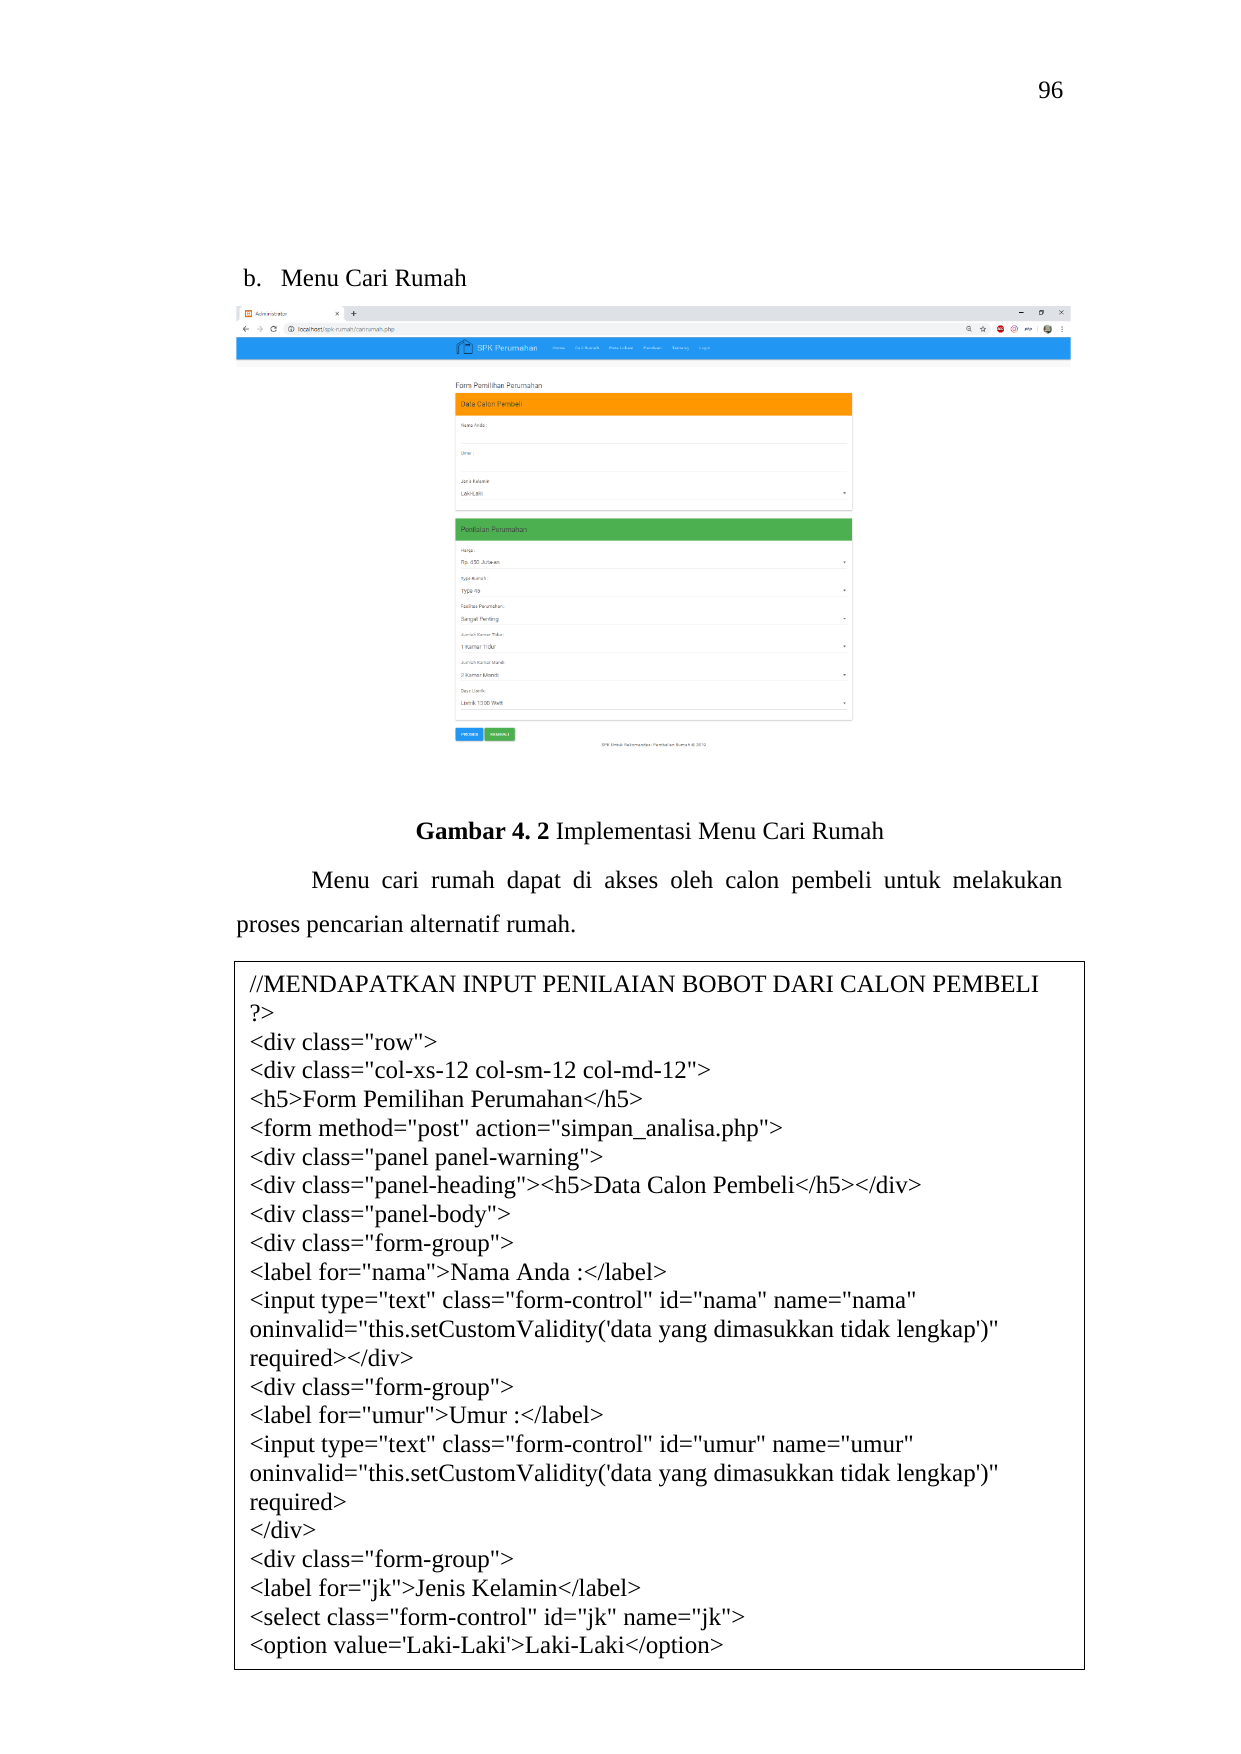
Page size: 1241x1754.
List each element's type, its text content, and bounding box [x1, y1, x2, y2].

text Gambar 4. 2 Implementasi Menu Cari Rumah [236, 816, 1063, 845]
list Menu Cari Rumah [243, 263, 1063, 292]
text Menu cari rumah dapat di akses oleh calon pembeli untuk melakukan proses pencarian alternatif rumah. [236, 866, 1063, 937]
picture [236, 306, 1071, 759]
